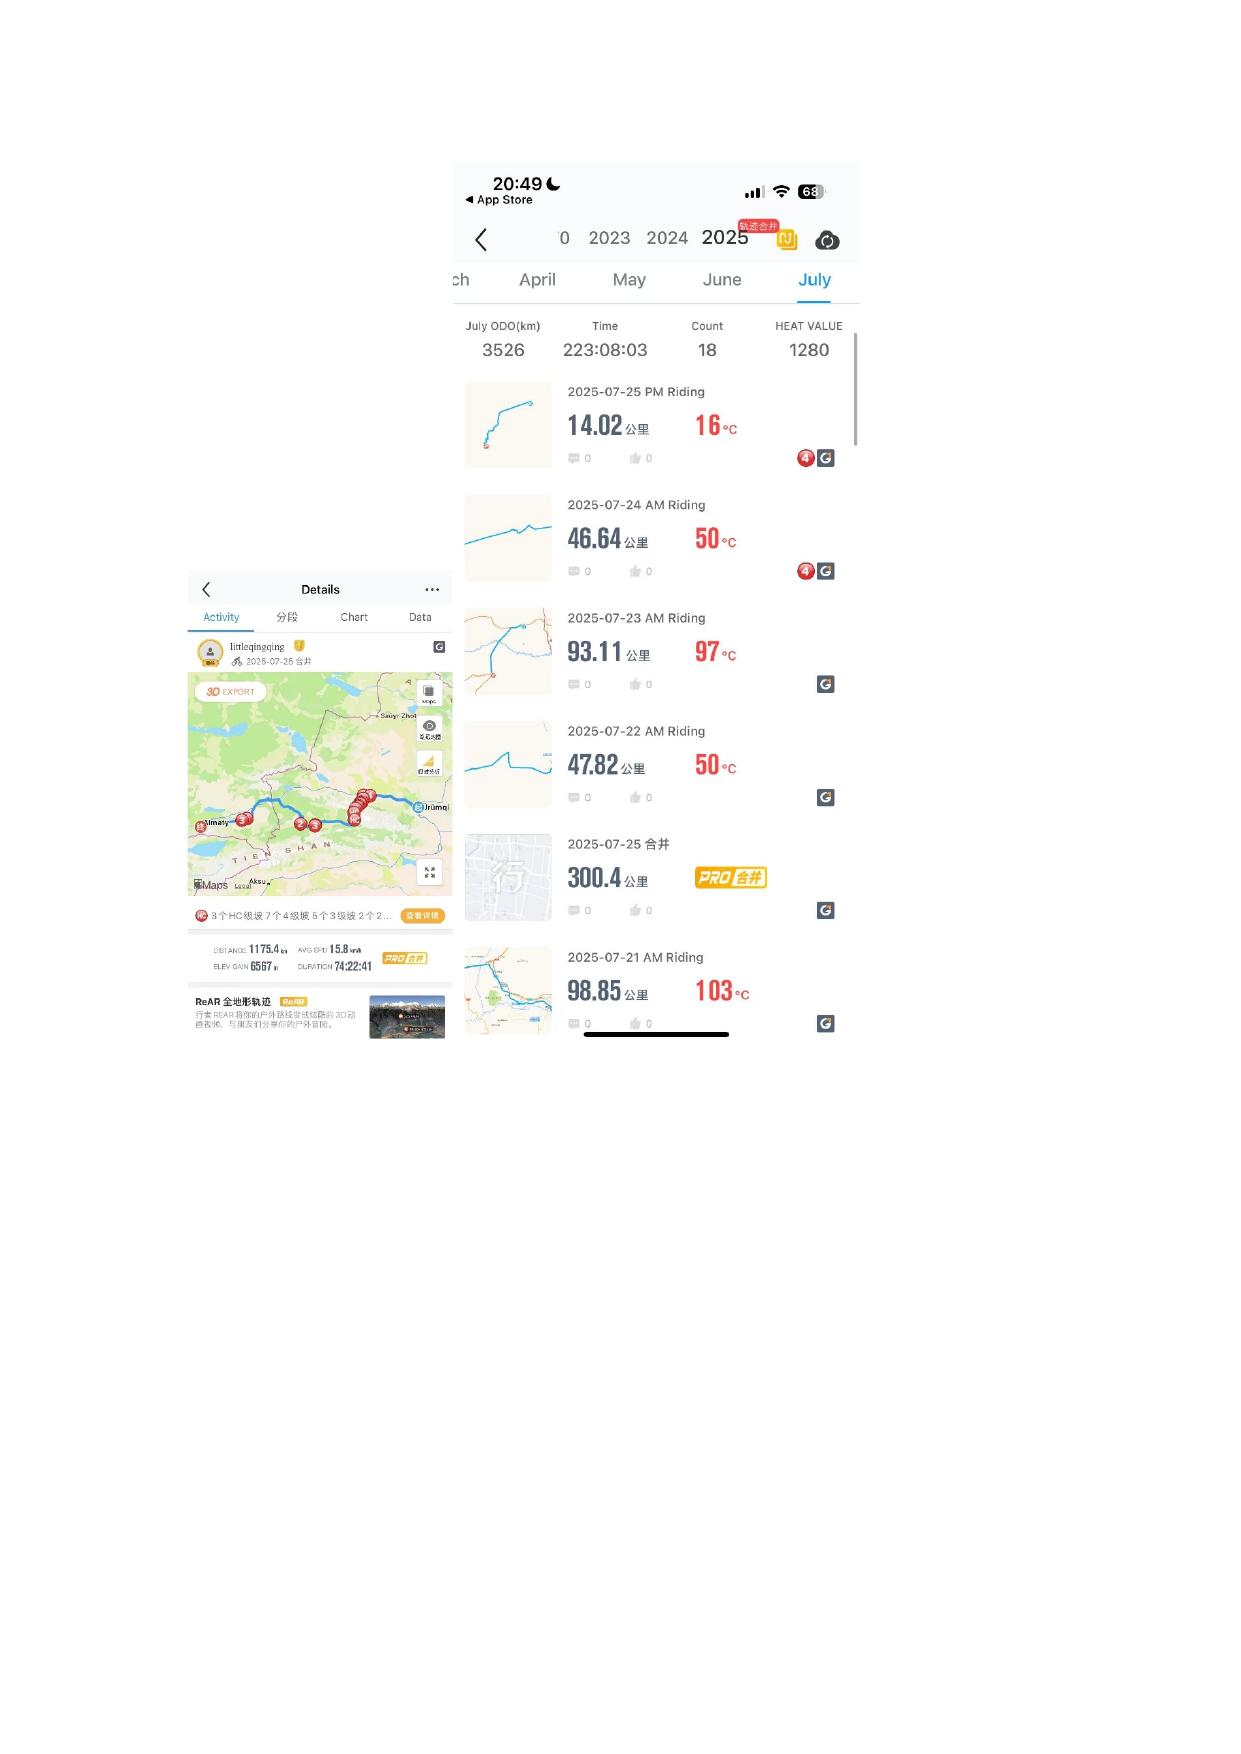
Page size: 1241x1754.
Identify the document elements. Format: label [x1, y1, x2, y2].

picture [187, 162, 860, 1045]
